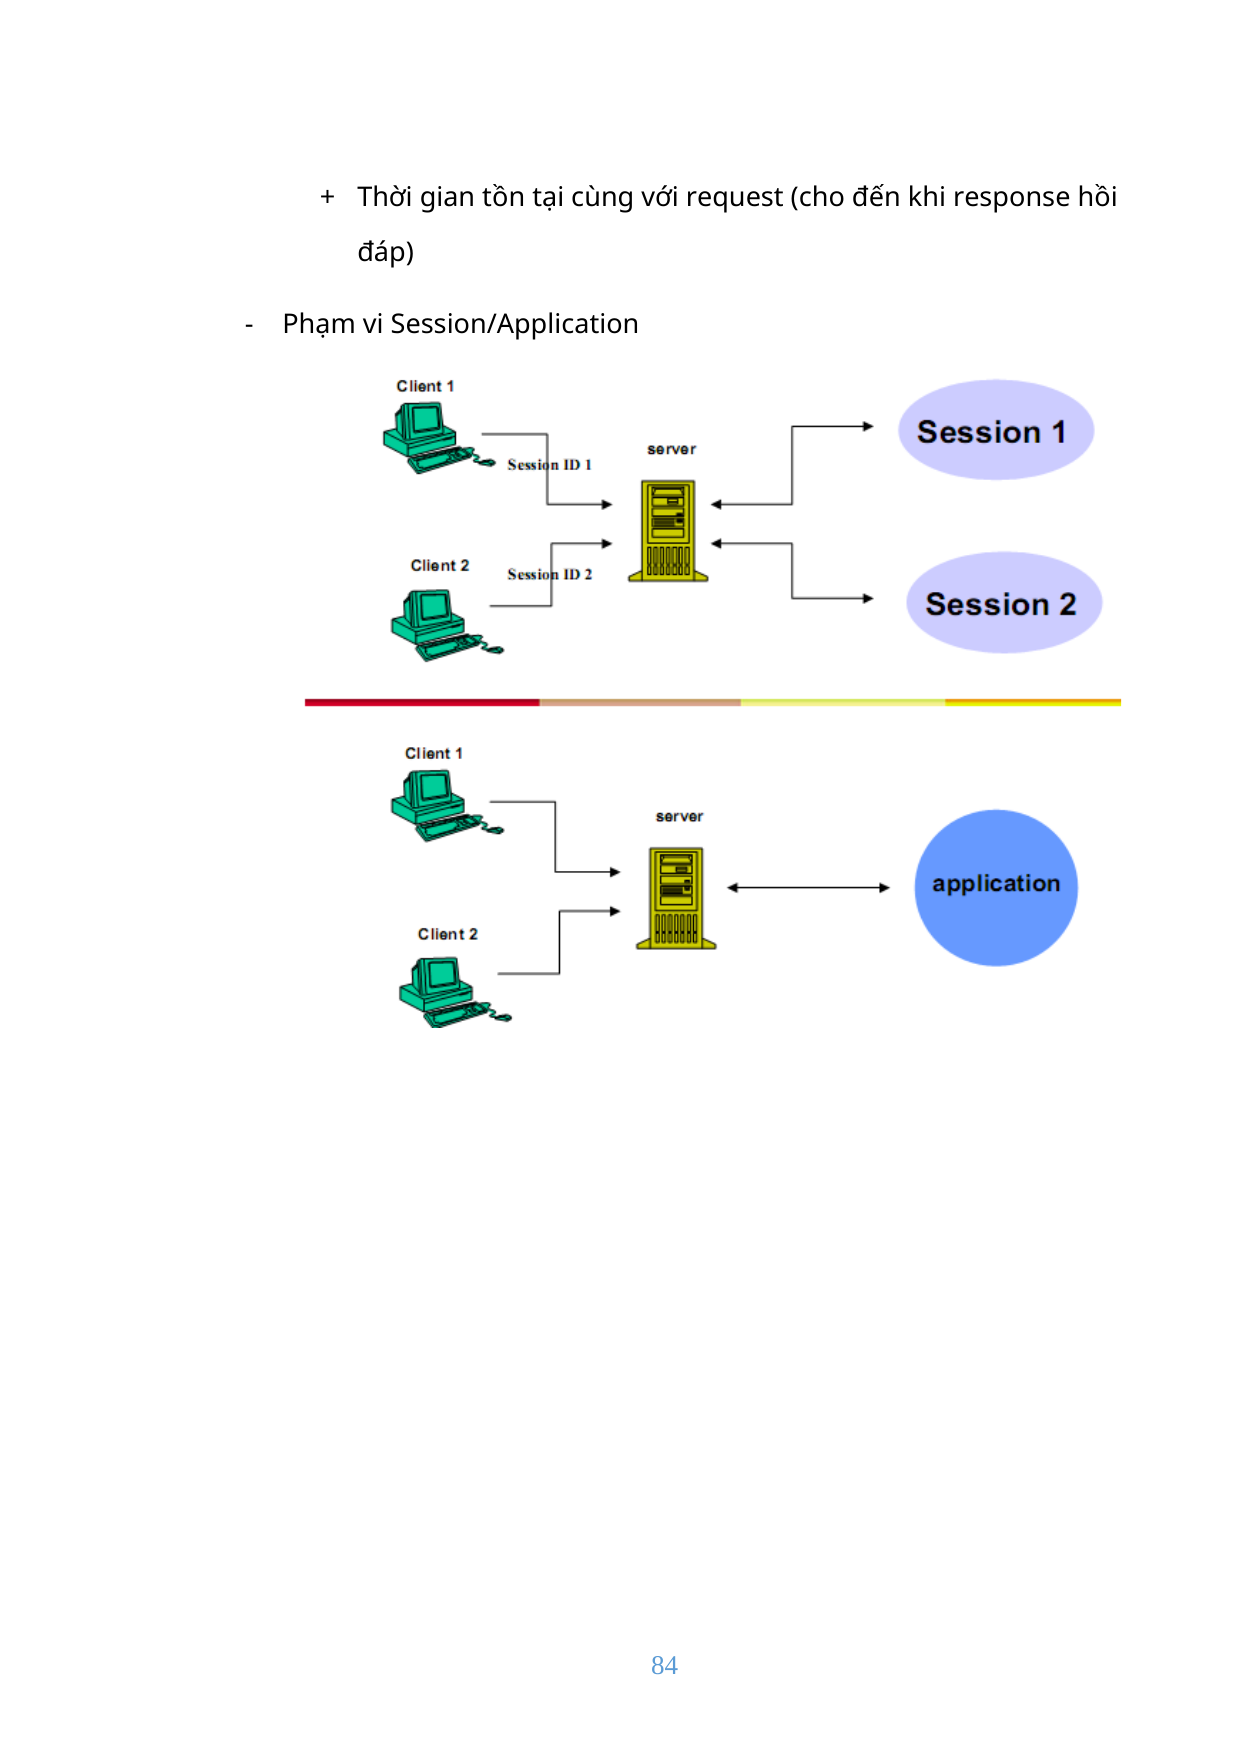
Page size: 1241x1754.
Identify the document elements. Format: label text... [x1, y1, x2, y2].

picture [282, 359, 1122, 1028]
list Phạm vi Session/Application [244, 304, 1122, 341]
list Thời gian tồn tại cùng với request (cho đến khi response hồi đáp) [319, 177, 1122, 269]
